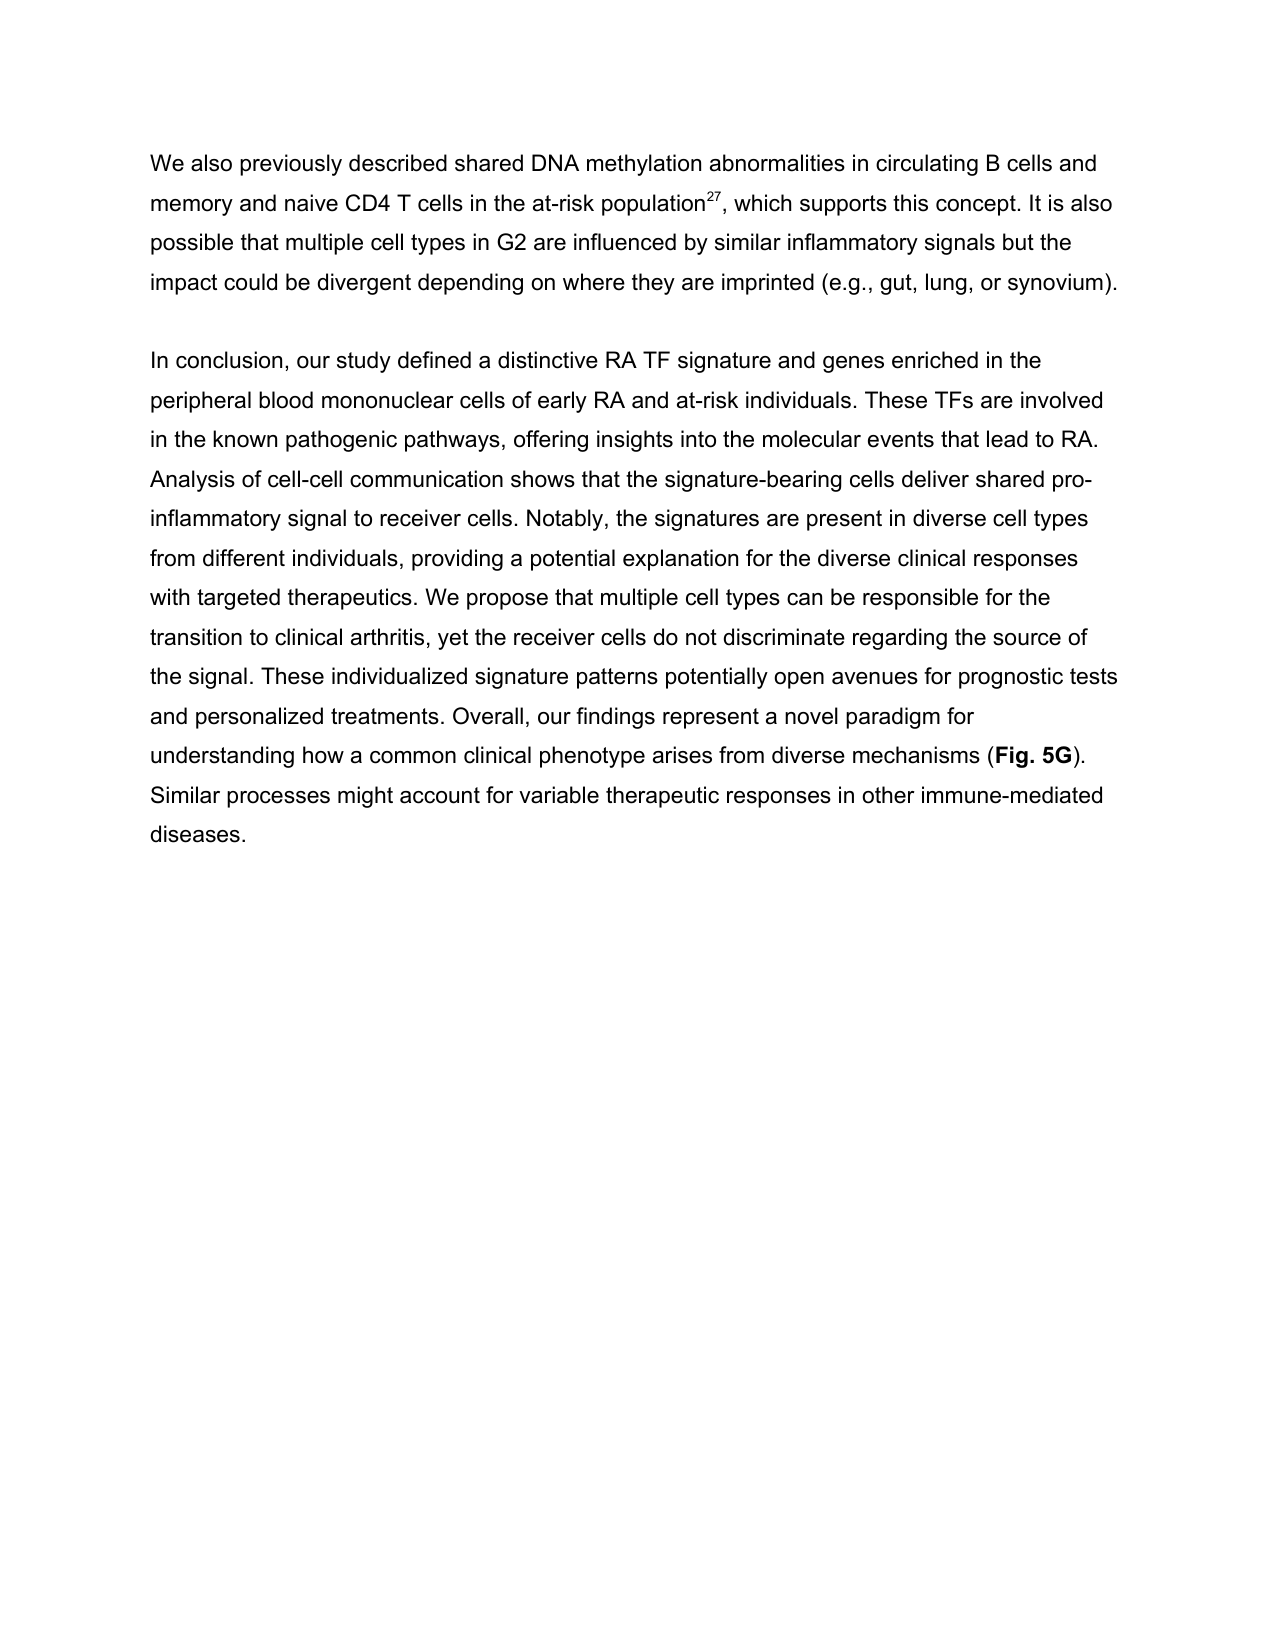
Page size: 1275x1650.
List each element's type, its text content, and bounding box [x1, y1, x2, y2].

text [150, 150, 1125, 295]
text In conclusion, our study defined a distinctive RA TF signature and genes enriched in the peripheral blood mononuclear cells of early RA and at-risk individuals. These TFs are involved in the known pathogenic pathways, offering insights into the molecular events that lead to RA. Analysis of cell-cell communication shows that the signature-bearing cells deliver shared pro-inflammatory signal to receiver cells. Notably, the signatures are present in diverse cell types from different individuals, providing a potential explanation for the diverse clinical responses with targeted therapeutics. We propose that multiple cell types can be responsible for the transition to clinical arthritis, yet the receiver cells do not discriminate regarding the source of the signal. These individualized signature patterns potentially open avenues for prognostic tests and personalized treatments. Overall, our findings represent a novel paradigm for understanding how a common clinical phenotype arises from diverse mechanisms (Fig. 5G). Similar processes might account for variable therapeutic responses in other immune-mediated diseases. [150, 347, 1125, 847]
